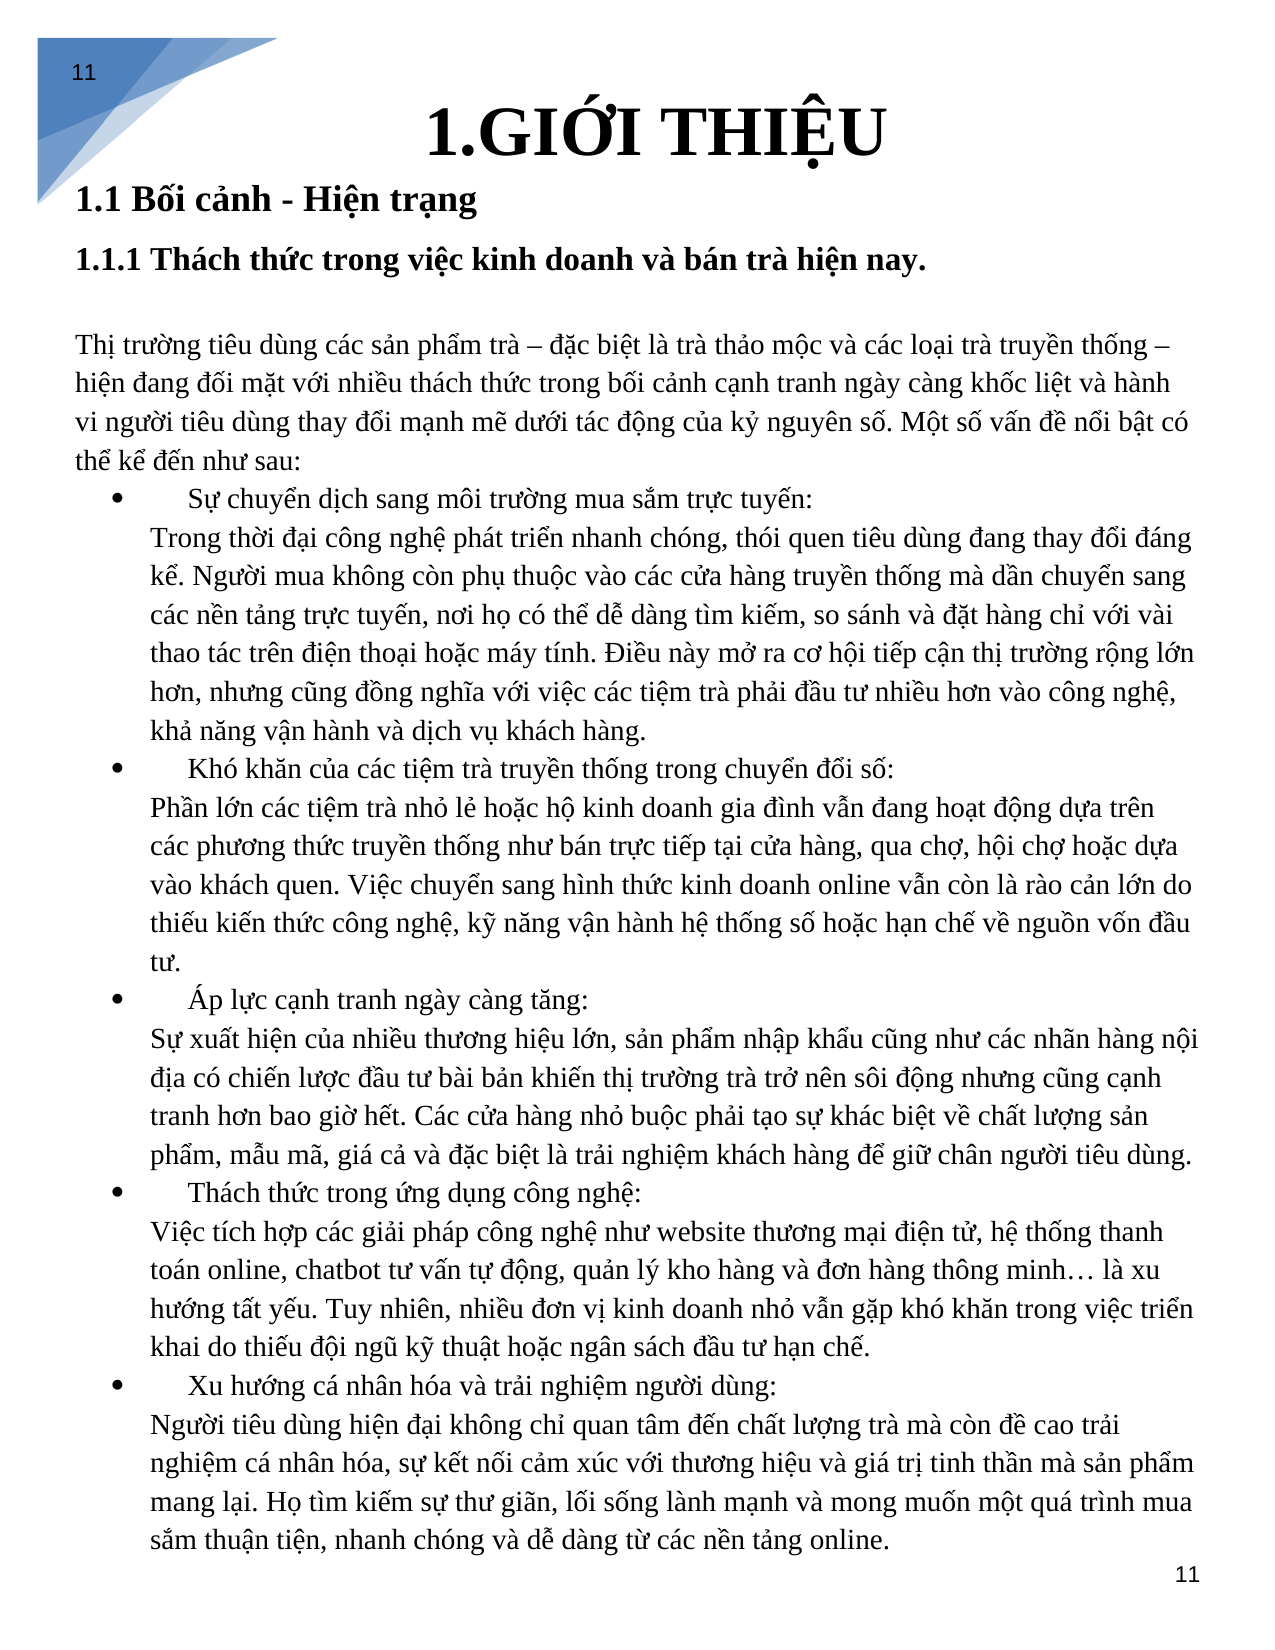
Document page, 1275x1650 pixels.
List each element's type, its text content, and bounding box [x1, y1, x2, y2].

subtitle 1.1.1 Thách thức trong việc kinh doanh và bán trà hiện nay. [75, 239, 1200, 277]
list Xu hướng cá nhân hóa và trải nghiệm người dùng: Người tiêu dùng hiện đại không chỉ quan tâm đến chất lượng trà mà còn đề cao trải nghiệm cá nhân hóa, sự kết nối cảm xúc với thương hiệu và giá trị tinh thần mà sản phẩm mang lại. Họ tìm kiếm sự thư giãn, lối sống lành mạnh và mong muốn một quá trình mua sắm thuận tiện, nhanh chóng và dễ dàng từ các nền tảng online. [112, 1368, 1200, 1556]
picture [37, 37, 279, 206]
list Sự chuyển dịch sang môi trường mua sắm trực tuyến: Trong thời đại công nghệ phát triển nhanh chóng, thói quen tiêu dùng đang thay đổi đáng kể. Người mua không còn phụ thuộc vào các cửa hàng truyền thống mà dần chuyển sang các nền tảng trực tuyến, nơi họ có thể dễ dàng tìm kiếm, so sánh và đặt hàng chỉ với vài thao tác trên điện thoại hoặc máy tính. Điều này mở ra cơ hội tiếp cận thị trường rộng lớn hơn, nhưng cũng đồng nghĩa với việc các tiệm trà phải đầu tư nhiều hơn vào công nghệ, khả năng vận hành và dịch vụ khách hàng. [112, 481, 1200, 746]
list Thách thức trong ứng dụng công nghệ: Việc tích hợp các giải pháp công nghệ như website thương mại điện tử, hệ thống thanh toán online, chatbot tư vấn tự động, quản lý kho hàng và đơn hàng thông minh… là xu hướng tất yếu. Tuy nhiên, nhiều đơn vị kinh doanh nhỏ vẫn gặp khó khăn trong việc triển khai do thiếu đội ngũ kỹ thuật hoặc ngân sách đầu tư hạn chế. [112, 1175, 1200, 1363]
subtitle 1.1 Bối cảnh - Hiện trạng [75, 177, 1200, 220]
list Khó khăn của các tiệm trà truyền thống trong chuyển đổi số: Phần lớn các tiệm trà nhỏ lẻ hoặc hộ kinh doanh gia đình vẫn đang hoạt động dựa trên các phương thức truyền thống như bán trực tiếp tại cửa hàng, qua chợ, hội chợ hoặc dựa vào khách quen. Việc chuyển sang hình thức kinh doanh online vẫn còn là rào cản lớn do thiếu kiến thức công nghệ, kỹ năng vận hành hệ thống số hoặc hạn chế về nguồn vốn đầu tư. [112, 751, 1200, 977]
text Thị trường tiêu dùng các sản phẩm trà – đặc biệt là trà thảo mộc và các loại trà truyền thống – hiện đang đối mặt với nhiều thách thức trong bối cảnh cạnh tranh ngày càng khốc liệt và hành vi người tiêu dùng thay đổi mạnh mẽ dưới tác động của kỷ nguyên số. Một số vấn đề nổi bật có thể kể đến như sau: [75, 327, 1200, 476]
list Áp lực cạnh tranh ngày càng tăng: Sự xuất hiện của nhiều thương hiệu lớn, sản phẩm nhập khẩu cũng như các nhãn hàng nội địa có chiến lược đầu tư bài bản khiến thị trường trà trở nên sôi động nhưng cũng cạnh tranh hơn bao giờ hết. Các cửa hàng nhỏ buộc phải tạo sự khác biệt về chất lượng sản phẩm, mẫu mã, giá cả và đặc biệt là trải nghiệm khách hàng để giữ chân người tiêu dùng. [112, 982, 1200, 1170]
subtitle 1.GIỚI THIỆU [112, 89, 1200, 171]
